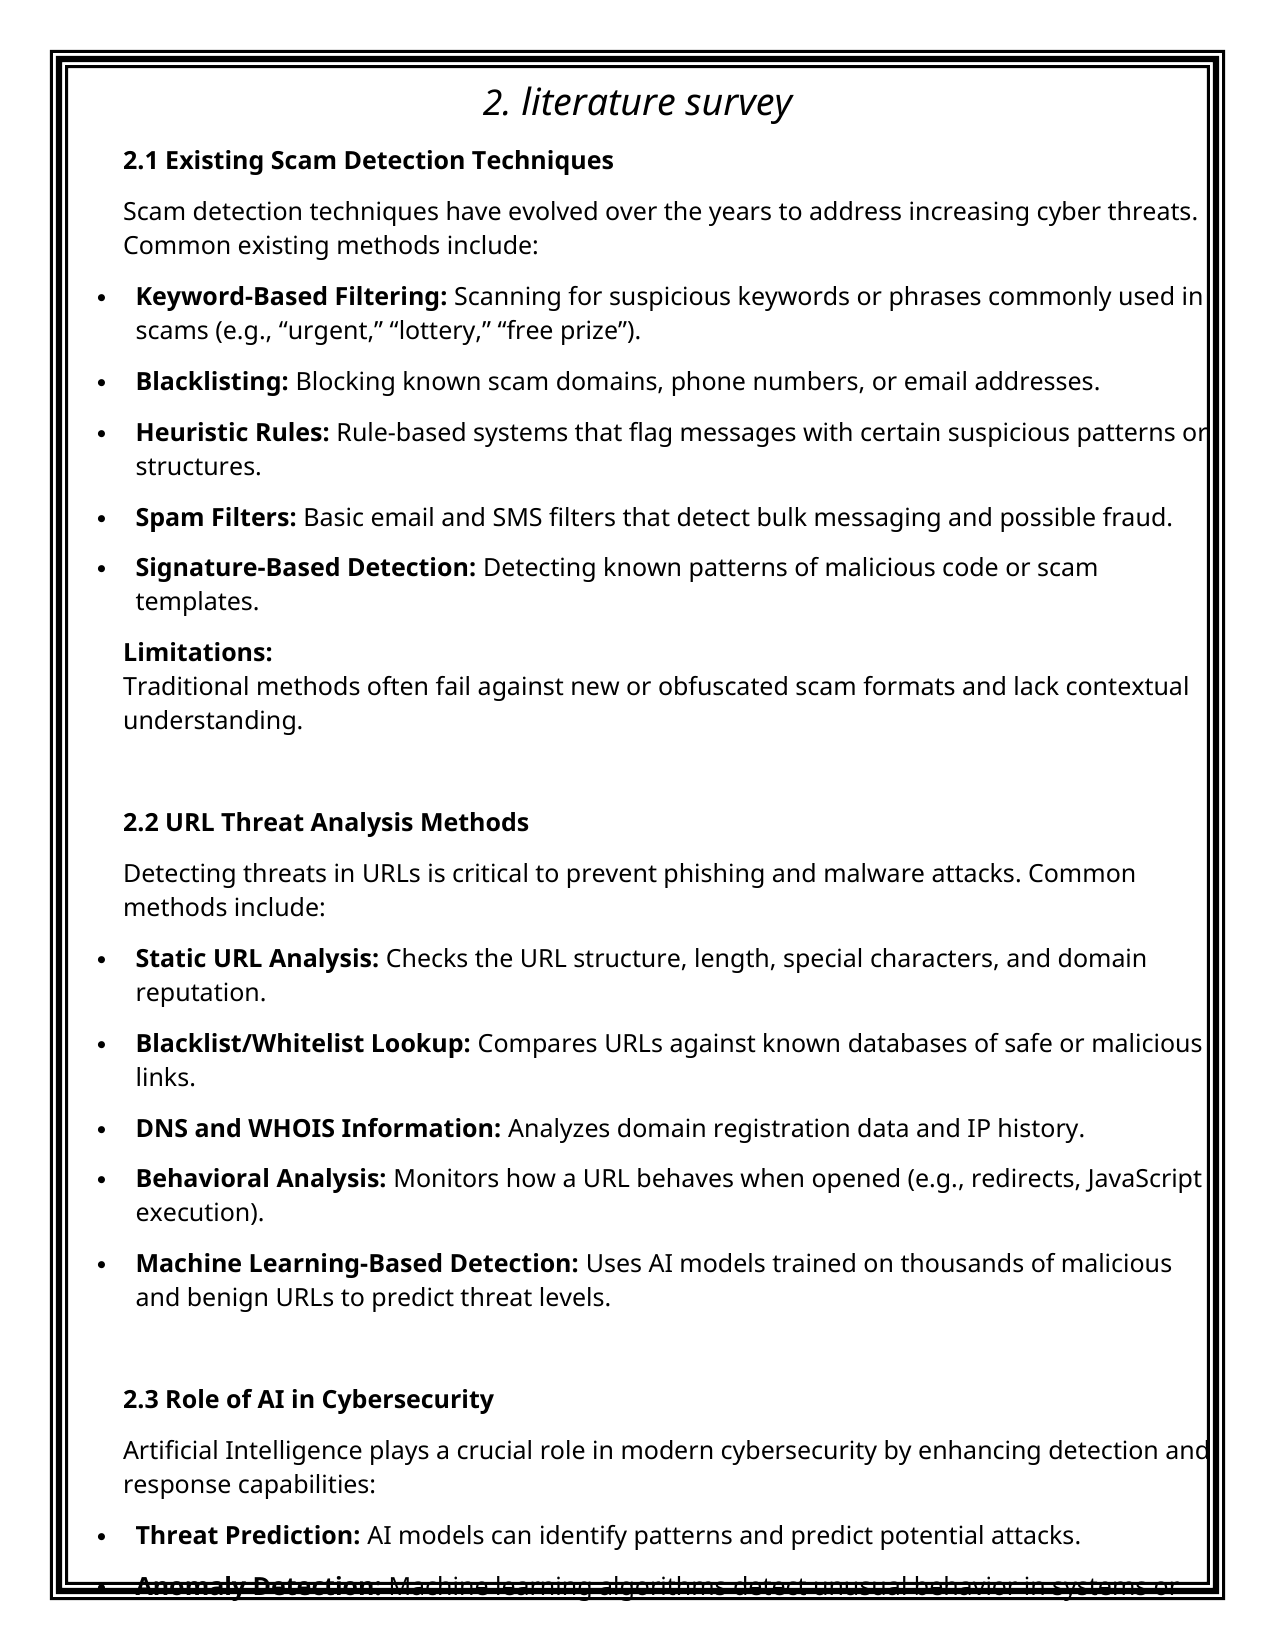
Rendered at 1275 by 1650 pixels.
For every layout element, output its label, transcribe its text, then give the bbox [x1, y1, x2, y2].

list Blacklisting: Blocking known scam domains, phone numbers, or email addresses. [98, 363, 1214, 397]
list Blacklist/Whitelist Lookup: Compares URLs against known databases of safe or malicious links. [98, 1025, 1214, 1093]
list Heuristic Rules: Rule-based systems that flag messages with certain suspicious patterns or structures. [98, 414, 1214, 482]
list Static URL Analysis: Checks the URL structure, length, special characters, and domain reputation. [98, 940, 1214, 1008]
list DNS and WHOIS Information: Analyzes domain registration data and IP history. [98, 1110, 1214, 1144]
list Threat Prediction: AI models can identify patterns and predict potential attacks. [98, 1517, 1214, 1551]
list Keyword-Based Filtering: Scanning for suspicious keywords or phrases commonly used in scams (e.g., “urgent,” “lottery,” “free prize”). [98, 278, 1214, 347]
text Artificial Intelligence plays a crucial role in modern cybersecurity by enhancing detection and response capabilities: [123, 1432, 1214, 1501]
text 2.3 Role of AI in Cybersecurity [123, 1382, 1214, 1416]
text 2.1 Existing Scam Detection Techniques [123, 143, 1214, 177]
text Scam detection techniques have evolved over the years to address increasing cyber threats. Common existing methods include: [123, 194, 1214, 262]
text 2.2 URL Threat Analysis Methods [123, 805, 1214, 839]
text Limitations: Traditional methods often fail against new or obfuscated scam formats and lack contextual understanding. [123, 635, 1214, 737]
list Signature-Based Detection: Detecting known patterns of malicious code or scam templates. [98, 550, 1214, 618]
list Spam Filters: Basic email and SMS filters that detect bulk messaging and possible fraud. [98, 499, 1214, 533]
subtitle literature survey [483, 75, 1214, 126]
list Machine Learning-Based Detection: Uses AI models trained on thousands of malicious and benign URLs to predict threat levels. [98, 1246, 1214, 1314]
list Behavioral Analysis: Monitors how a URL behaves when opened (e.g., redirects, JavaScript execution). [98, 1161, 1214, 1229]
text Detecting threats in URLs is critical to prevent phishing and malware attacks. Common methods include: [123, 856, 1214, 924]
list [98, 1568, 1214, 1602]
